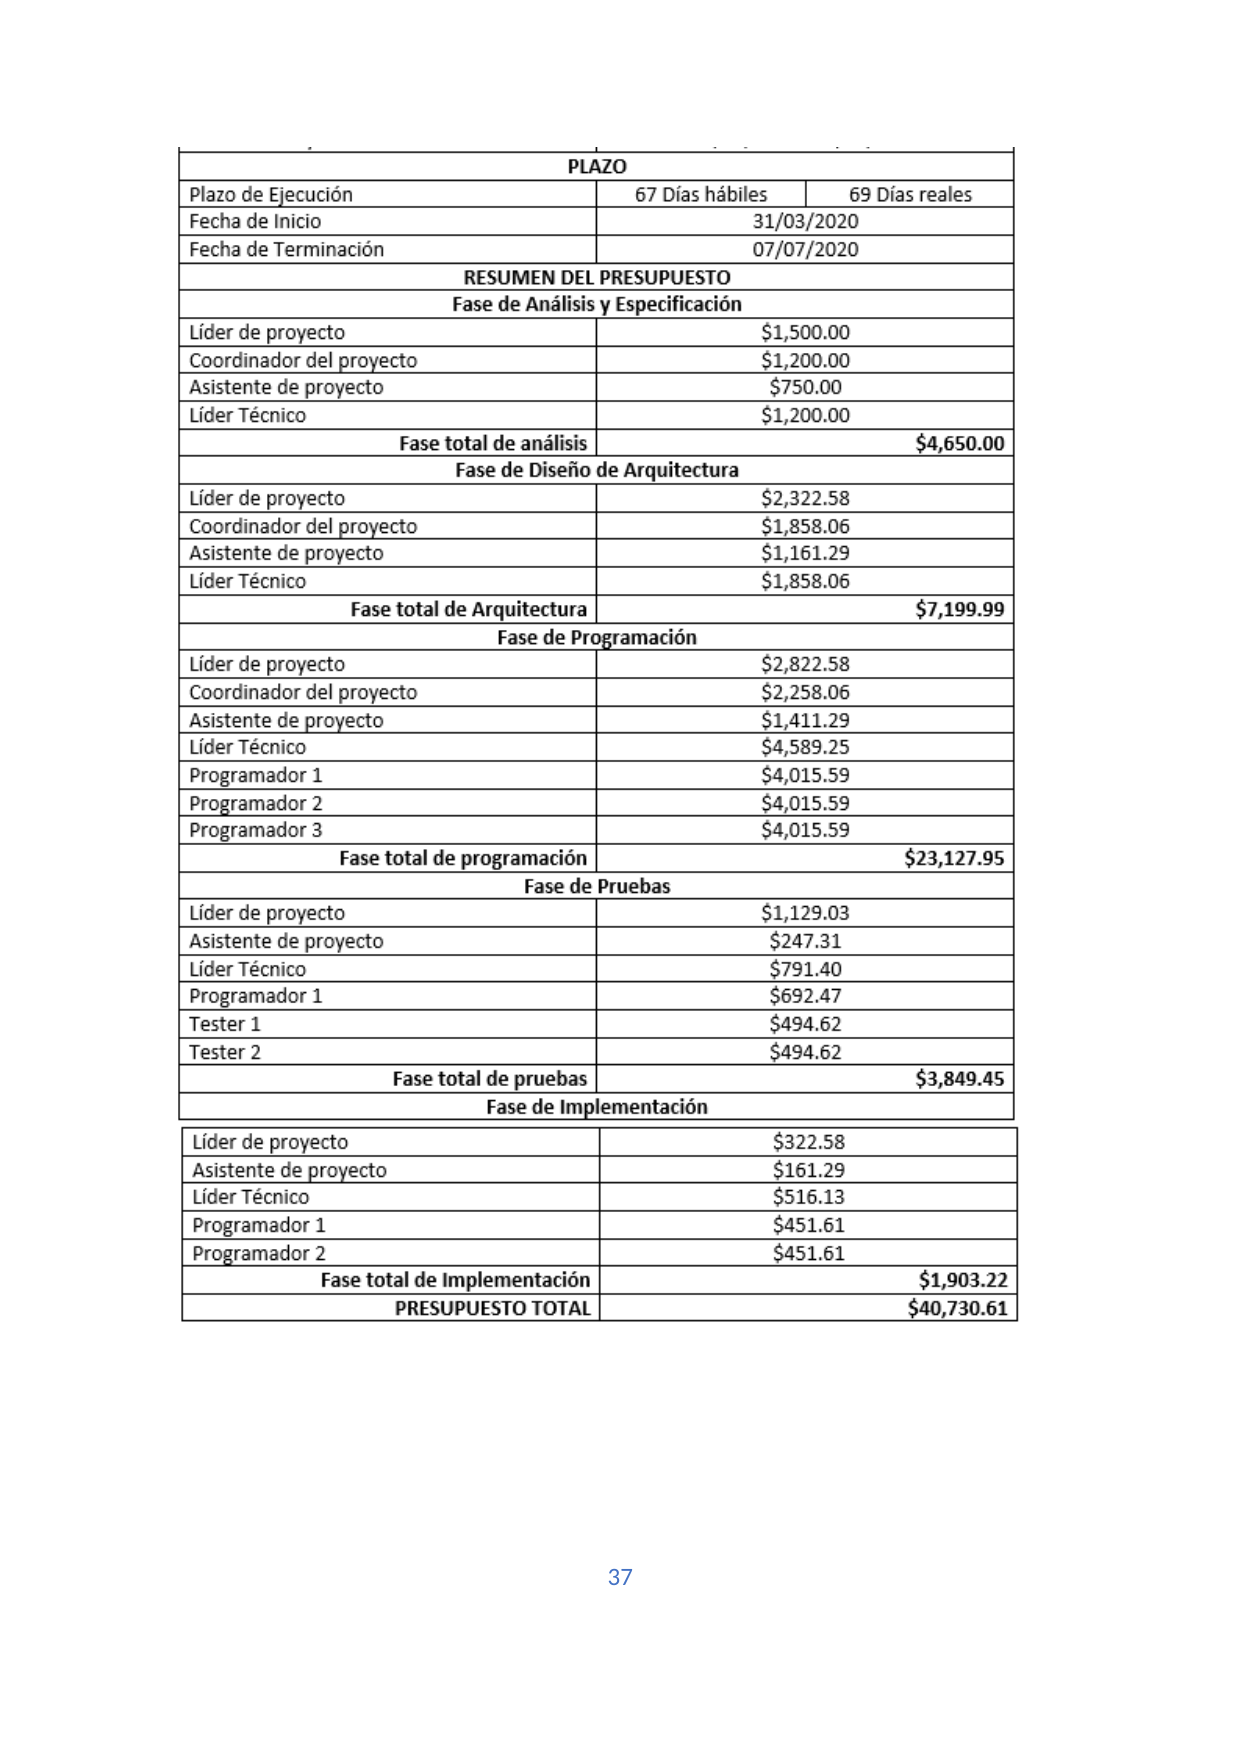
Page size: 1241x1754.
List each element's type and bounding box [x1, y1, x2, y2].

picture [177, 147, 1023, 1328]
